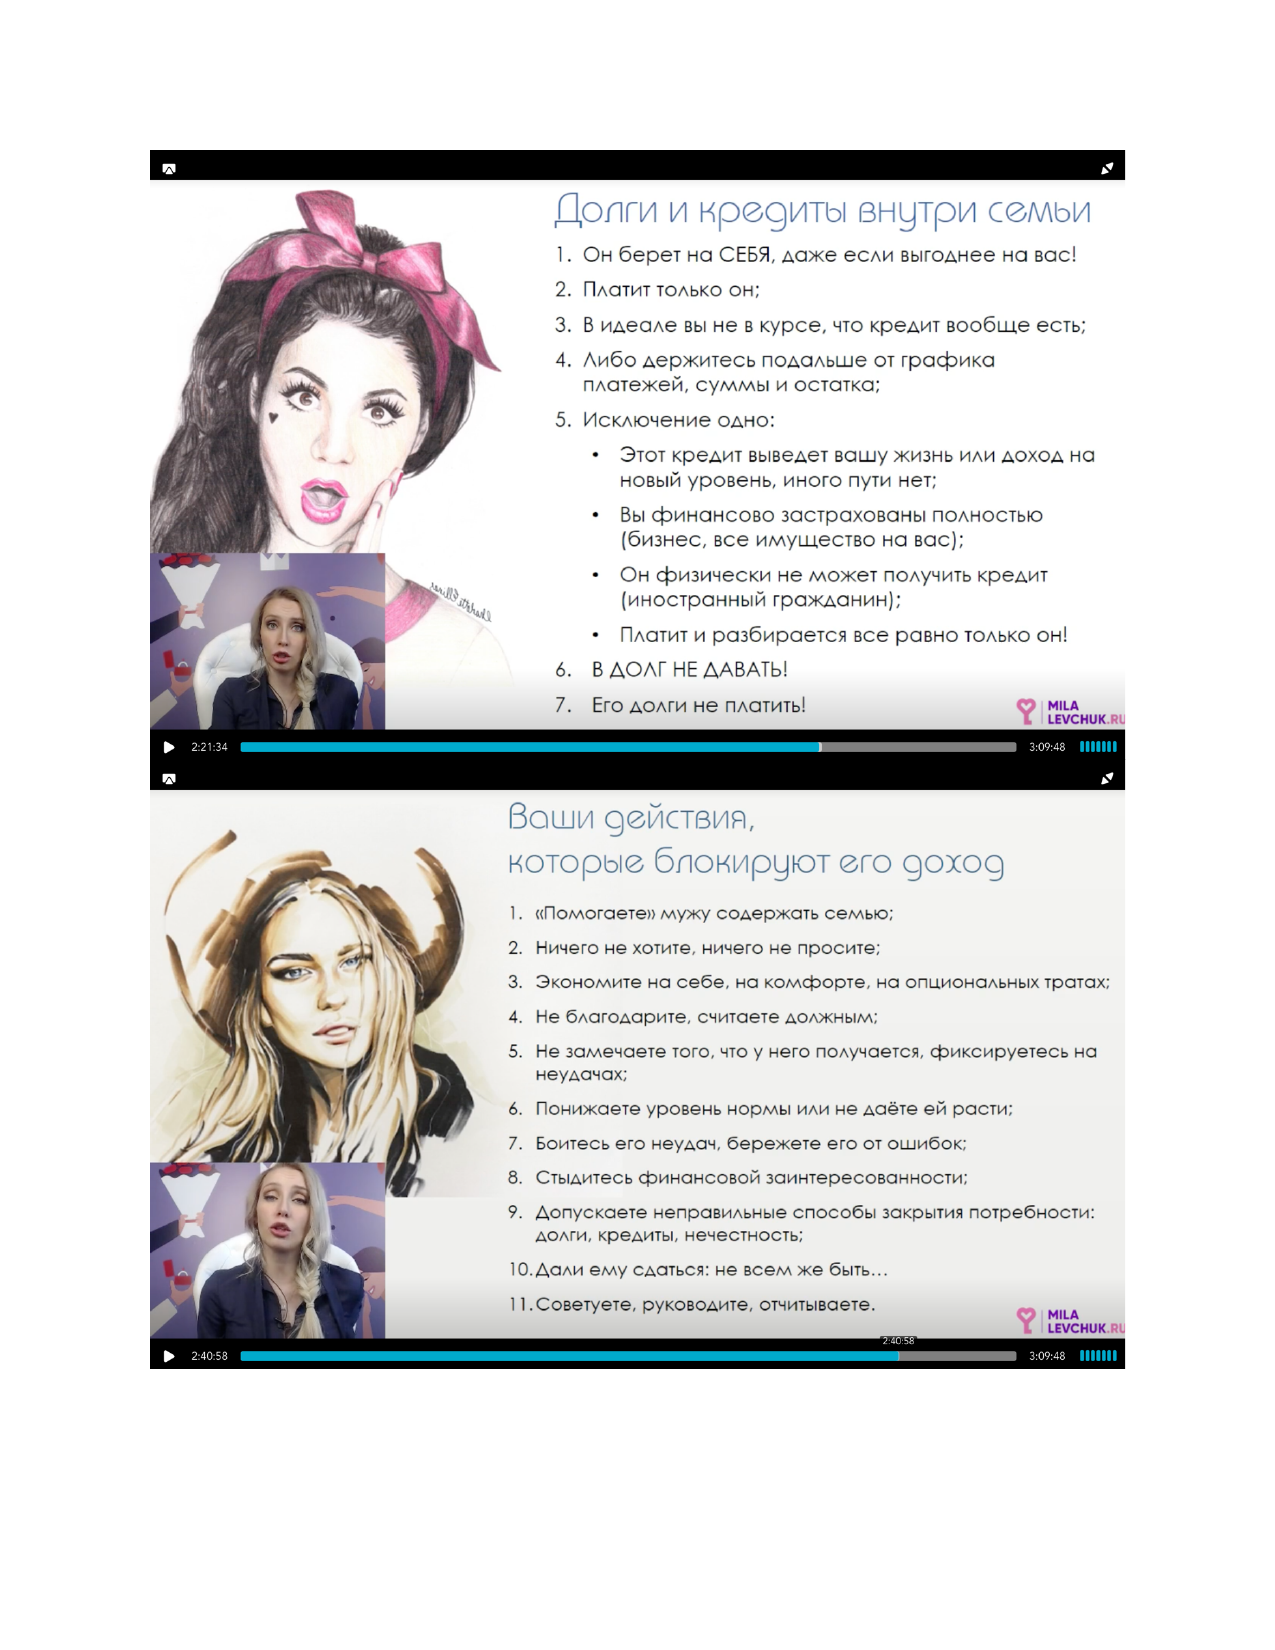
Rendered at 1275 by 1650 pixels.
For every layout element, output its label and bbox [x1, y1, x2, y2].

picture [150, 150, 1125, 1369]
